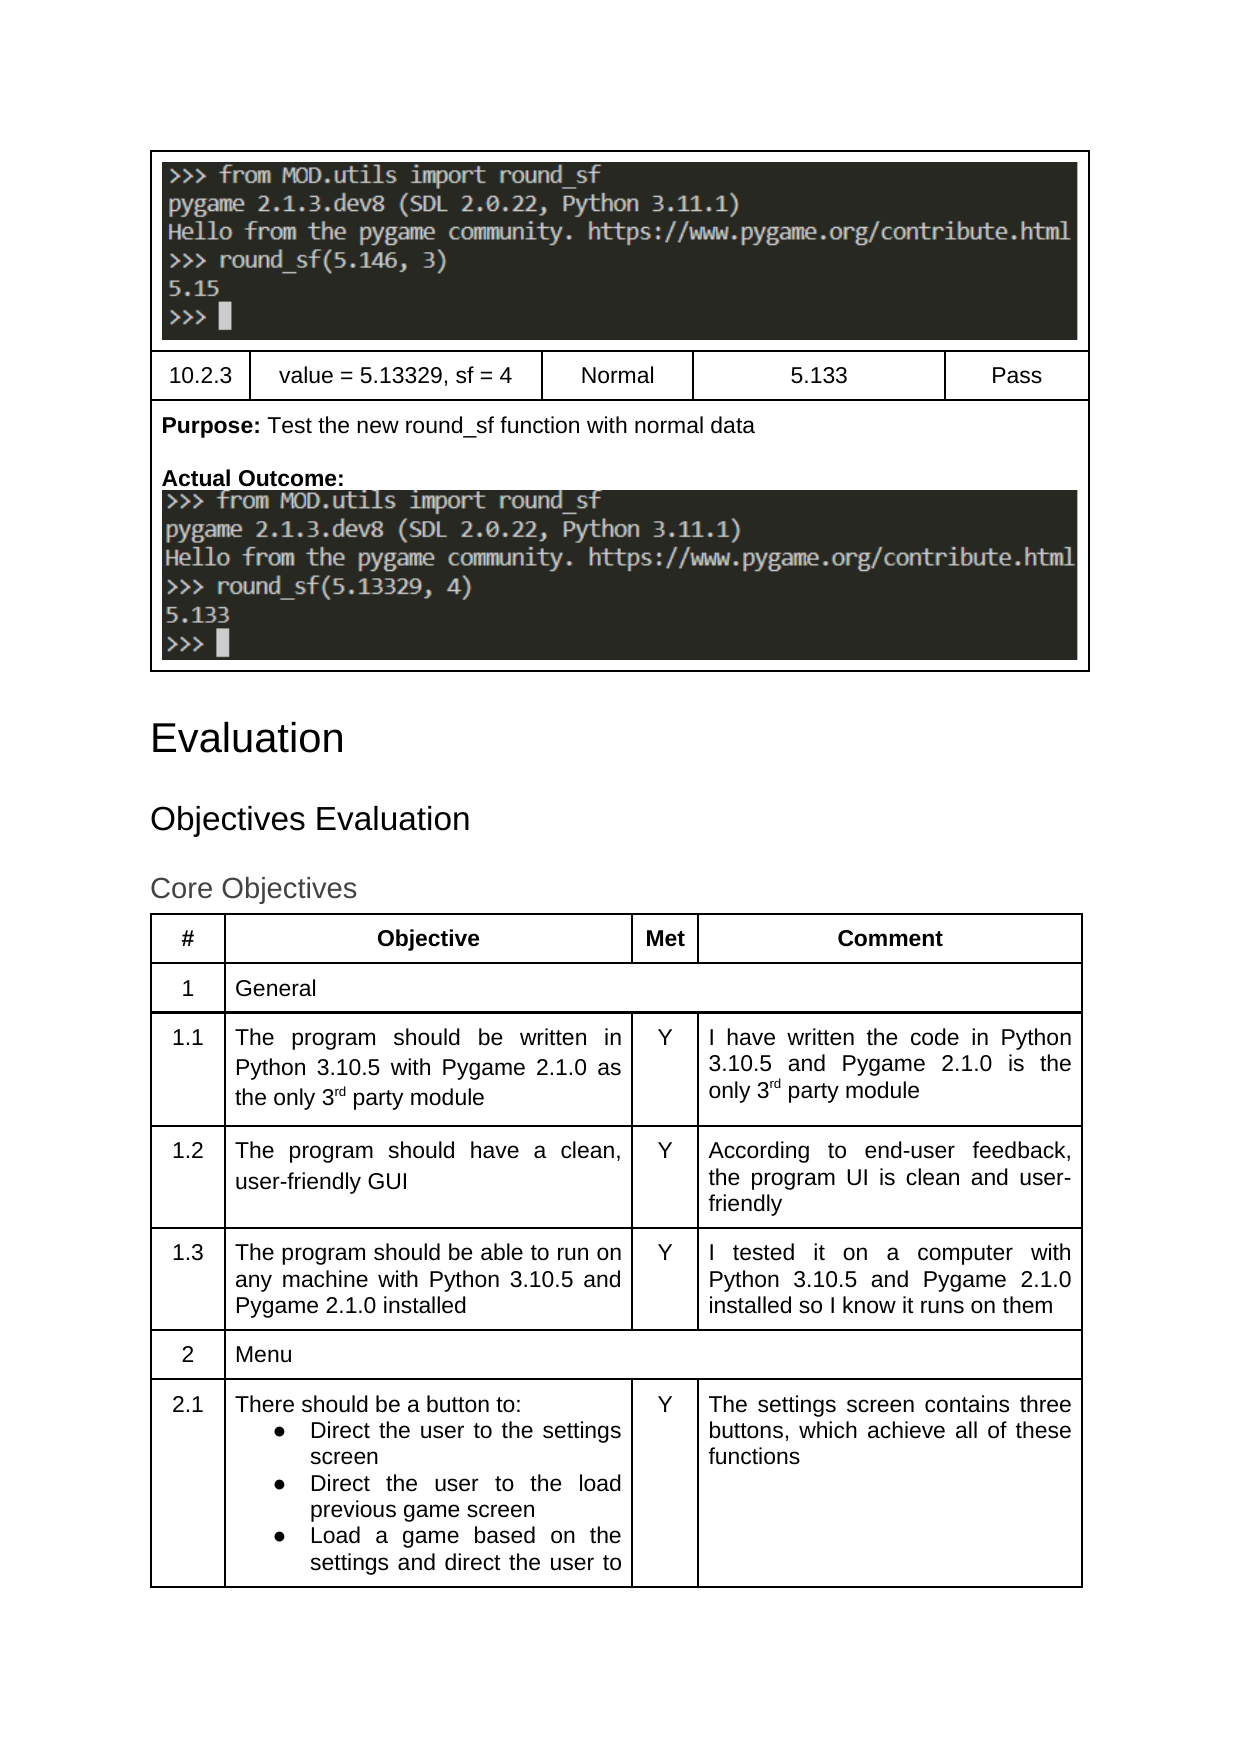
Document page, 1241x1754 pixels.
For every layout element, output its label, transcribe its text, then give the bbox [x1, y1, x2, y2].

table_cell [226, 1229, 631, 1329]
subtitle Evaluation [150, 714, 1090, 762]
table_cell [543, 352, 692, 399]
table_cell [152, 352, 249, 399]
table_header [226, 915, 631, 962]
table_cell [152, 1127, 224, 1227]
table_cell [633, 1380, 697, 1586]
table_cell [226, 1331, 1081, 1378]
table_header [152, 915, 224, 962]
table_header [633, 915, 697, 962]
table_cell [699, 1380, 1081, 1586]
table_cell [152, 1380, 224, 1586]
picture [162, 162, 1078, 340]
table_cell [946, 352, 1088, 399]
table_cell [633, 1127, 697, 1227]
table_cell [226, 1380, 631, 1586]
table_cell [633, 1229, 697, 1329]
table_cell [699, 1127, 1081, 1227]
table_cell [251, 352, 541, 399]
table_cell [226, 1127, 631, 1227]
subtitle Objectives Evaluation [150, 799, 1090, 838]
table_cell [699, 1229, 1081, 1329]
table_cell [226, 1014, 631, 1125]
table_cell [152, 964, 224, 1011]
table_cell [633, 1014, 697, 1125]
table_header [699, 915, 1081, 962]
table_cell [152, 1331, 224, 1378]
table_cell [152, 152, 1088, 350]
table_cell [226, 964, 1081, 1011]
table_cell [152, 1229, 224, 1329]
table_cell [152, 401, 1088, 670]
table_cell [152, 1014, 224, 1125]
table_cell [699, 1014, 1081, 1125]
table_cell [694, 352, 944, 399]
picture [162, 490, 1078, 660]
subtitle Core Objectives [150, 871, 1090, 904]
